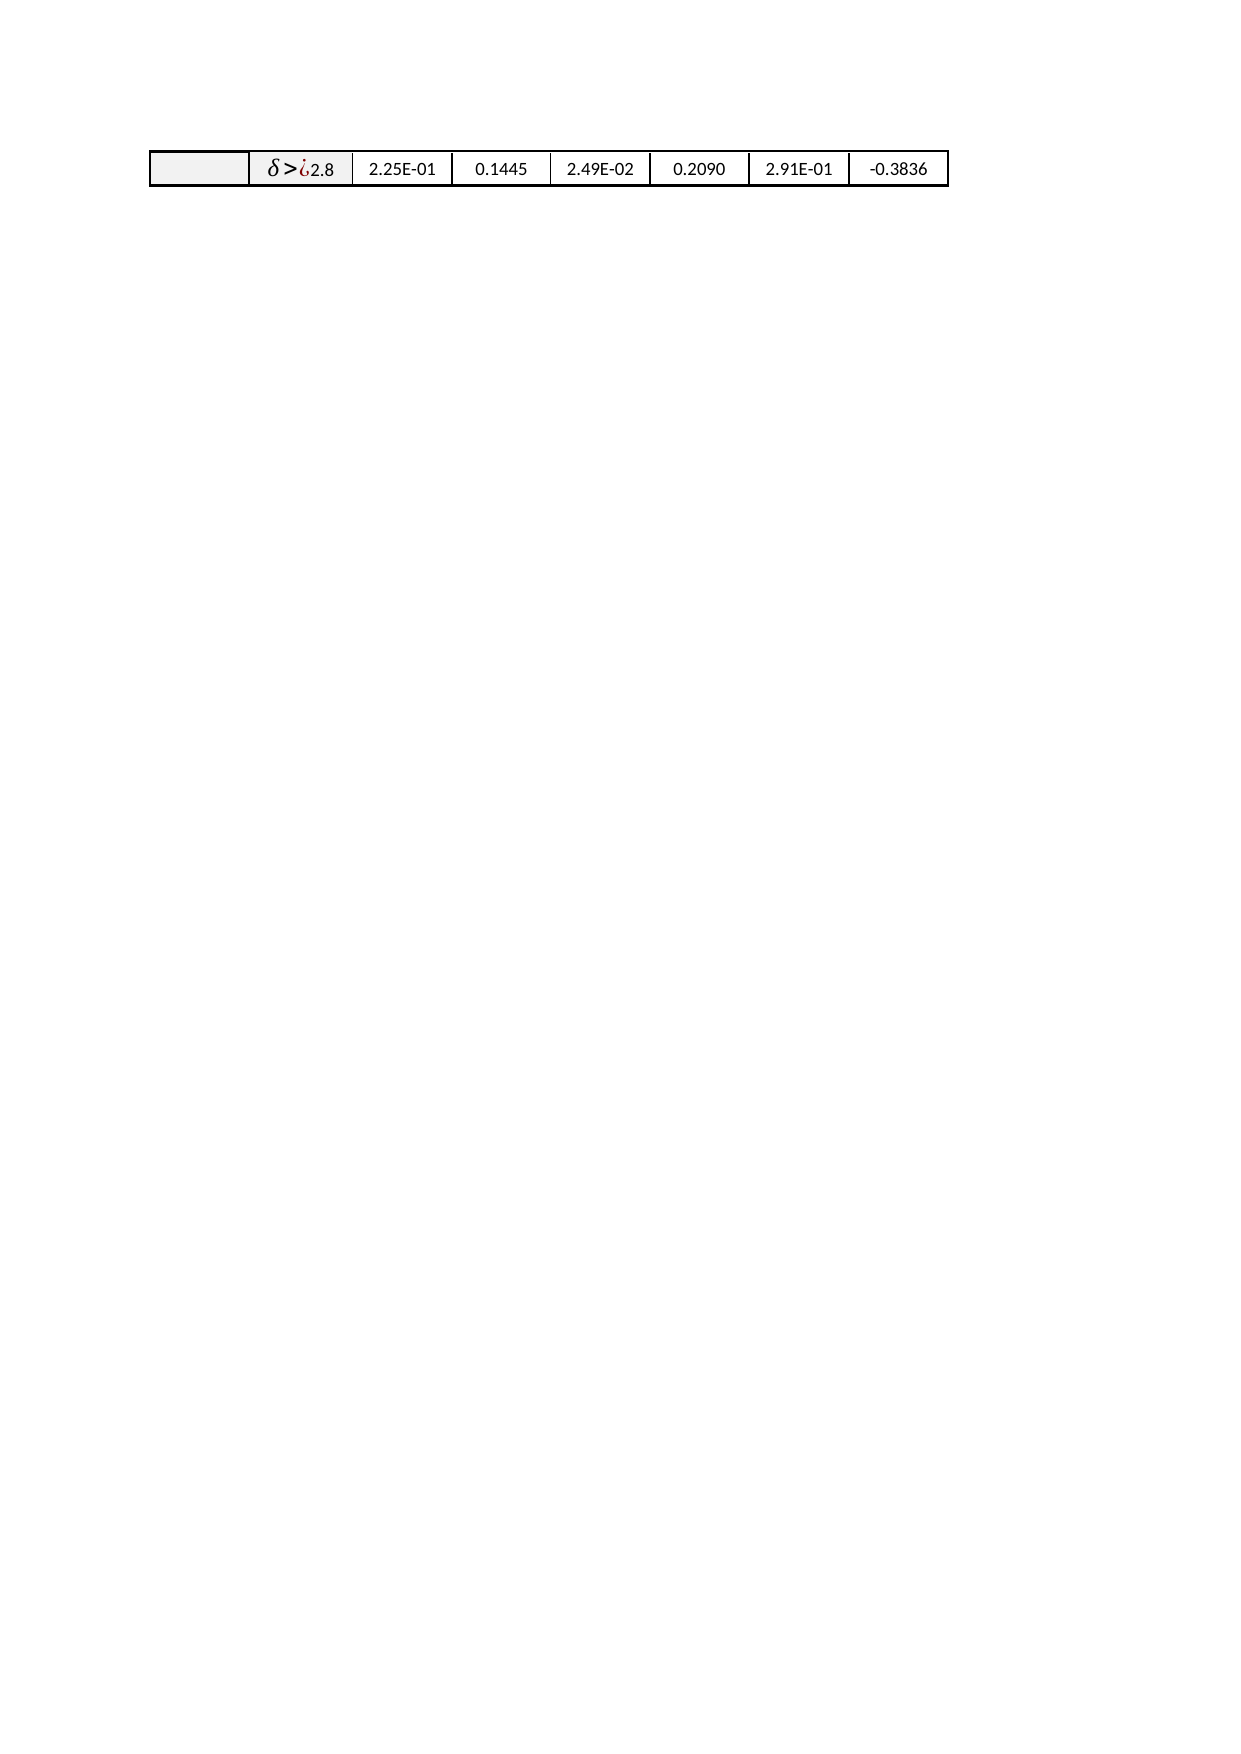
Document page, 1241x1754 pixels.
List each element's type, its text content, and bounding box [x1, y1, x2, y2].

table_cell E3D [151, 153, 248, 184]
table_cell 2.8 [250, 152, 352, 184]
table_cell 2.49E-02 [551, 152, 650, 184]
table_cell 2.25E-01 [353, 152, 452, 184]
table_cell -0.3836 [849, 152, 947, 184]
table_cell 0.1445 [452, 152, 551, 184]
table_cell 0.2090 [650, 152, 749, 184]
table_cell 2.91E-01 [749, 152, 849, 184]
